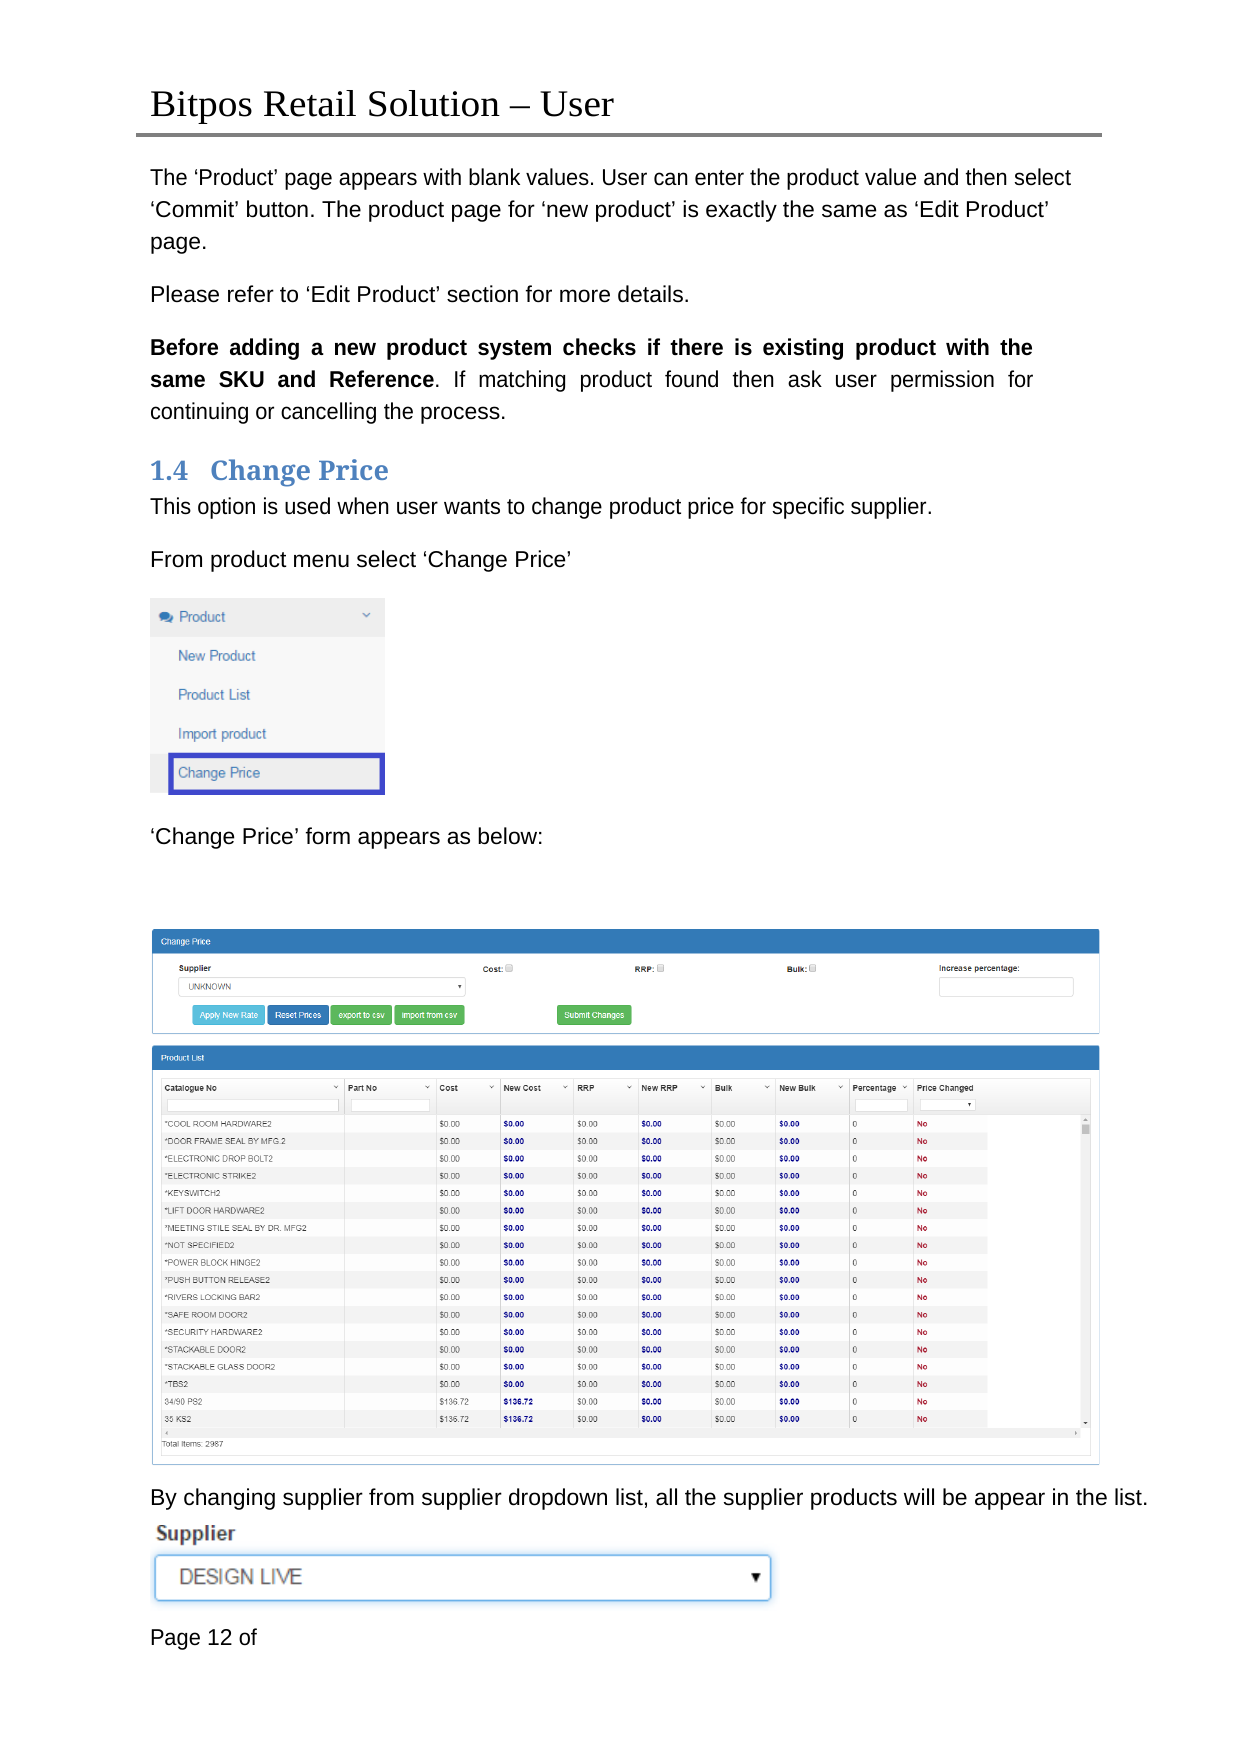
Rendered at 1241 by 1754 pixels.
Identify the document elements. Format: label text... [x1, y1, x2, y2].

picture [150, 1525, 780, 1611]
picture [150, 598, 385, 795]
text Before adding a new product system checks if there is existing product with the same SKU and Reference. If matching product found then ask user permission for continuing or cancelling the process. [150, 333, 1033, 424]
text ‘Change Price’ form appears as below: [150, 823, 1178, 850]
text The ‘Product’ page appears with blank values. User can enter the product value and then select ‘Commit’ button. The product page for ‘new product’ is exactly the same as ‘Edit Product’ page. [150, 164, 1091, 254]
text By changing supplier from supplier dropdown list, all the supplier products will be appear in the list. [150, 943, 1178, 1510]
text Please refer to ‘Edit Product’ section for more details. [150, 281, 1178, 307]
subtitle Change Price [150, 451, 1178, 488]
picture [151, 929, 1100, 943]
text This option is used when user wants to change product price for specific supplier. From product menu select ‘Change Price’ [150, 493, 949, 572]
